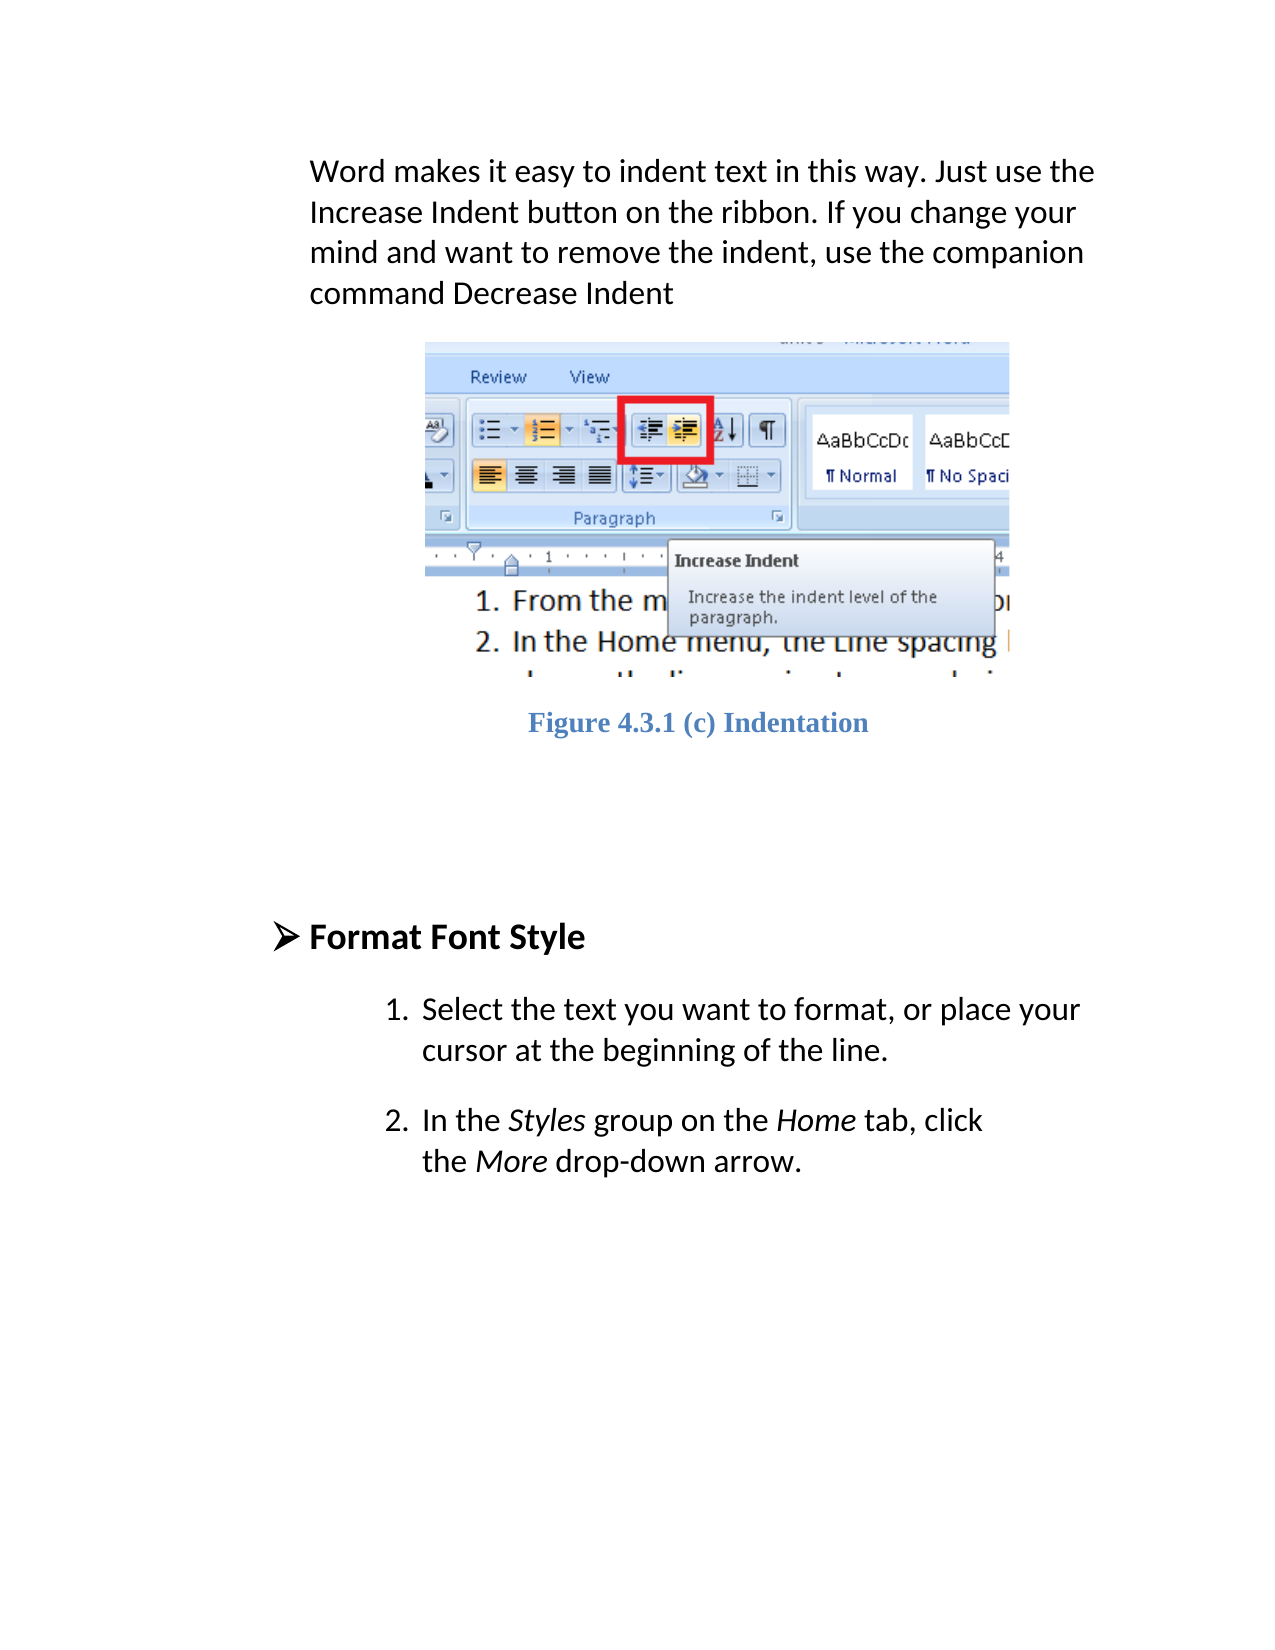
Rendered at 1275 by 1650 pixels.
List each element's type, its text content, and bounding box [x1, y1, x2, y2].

text Word makes it easy to indent text in this way. Just use the Increase Indent button on the ribbon. If you change your mind and want to remove the indent, use the companion command Decrease Indent [674, 150, 1125, 313]
list Format Font Style [272, 913, 1125, 959]
text Figure 4.3.1 (c) Indentation [272, 706, 1125, 739]
list In the Styles group on the Home tab, click the More drop-down arrow. [384, 1099, 1125, 1180]
picture [425, 342, 1010, 677]
list Select the text you want to format, or place your cursor at the beginning of the line. [889, 988, 1125, 1070]
